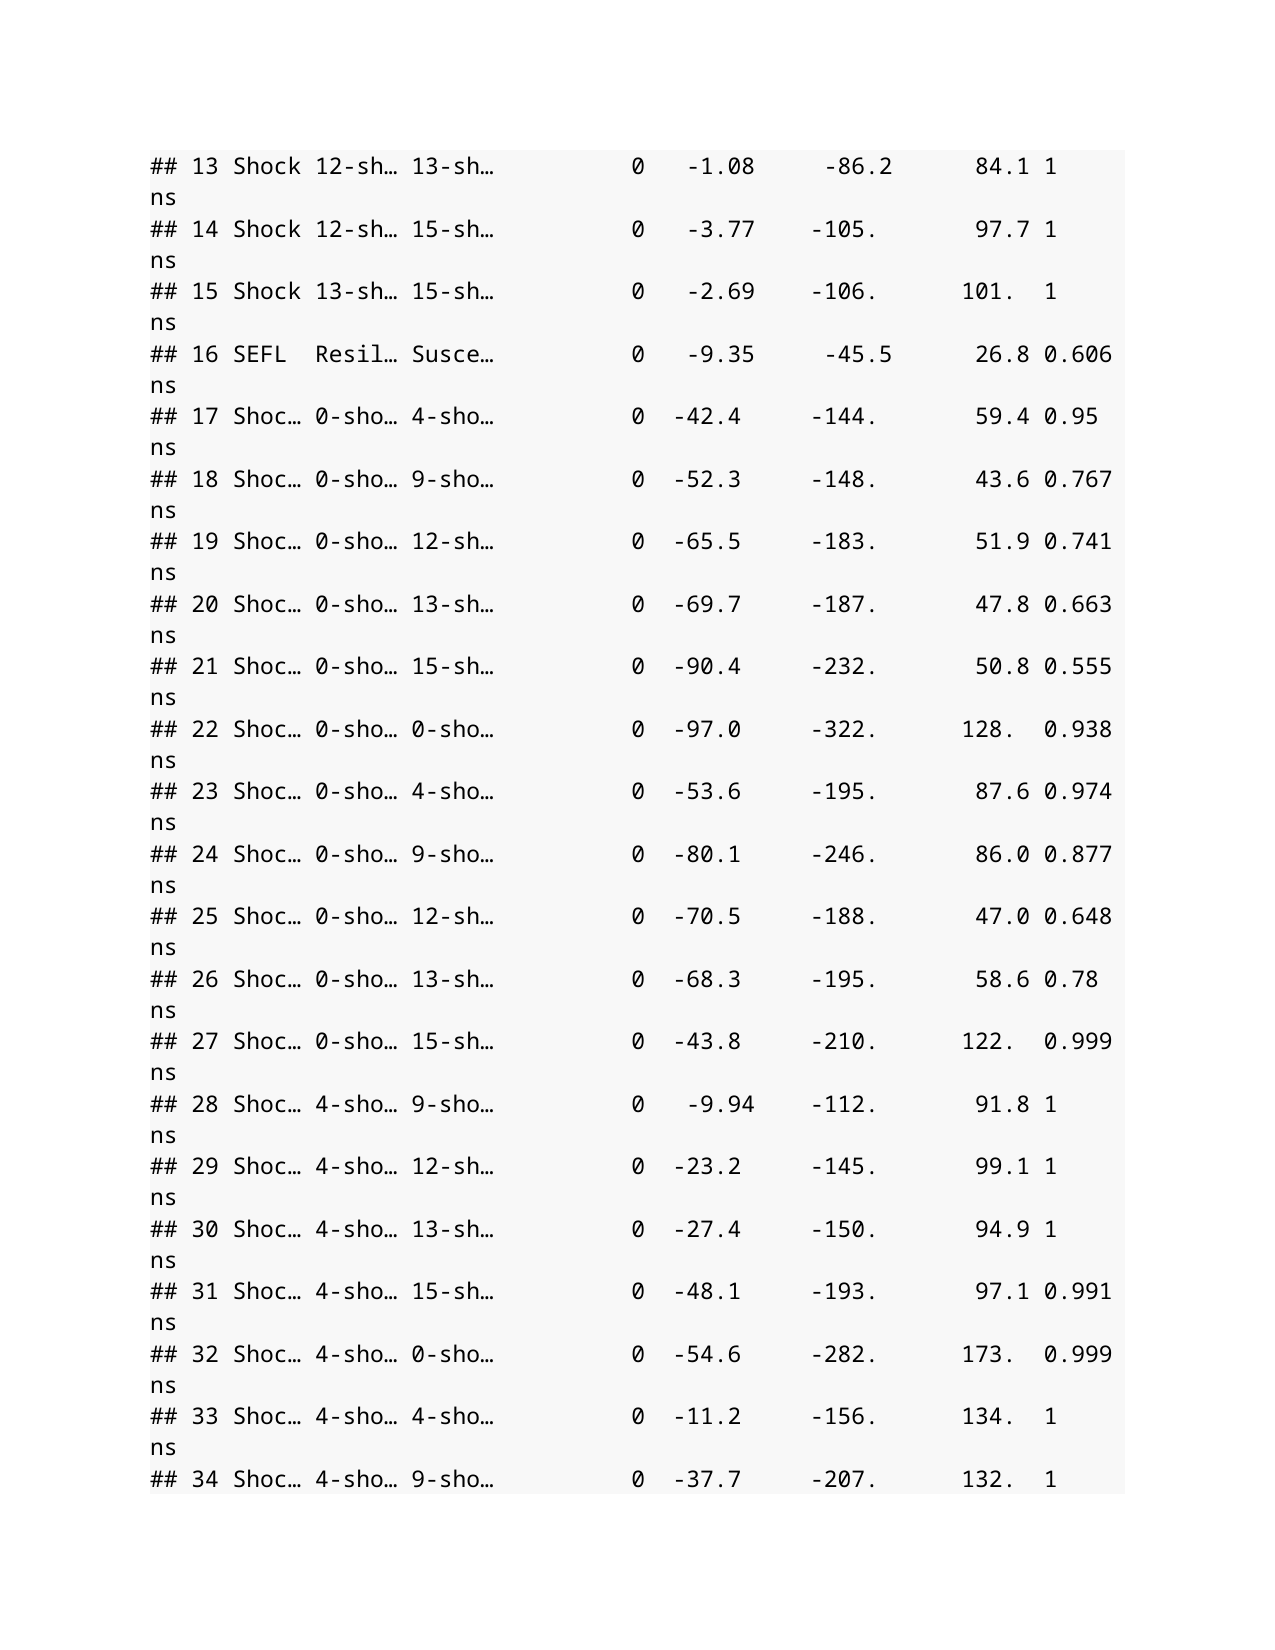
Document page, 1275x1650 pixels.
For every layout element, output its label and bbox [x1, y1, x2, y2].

text [150, 150, 1125, 1494]
